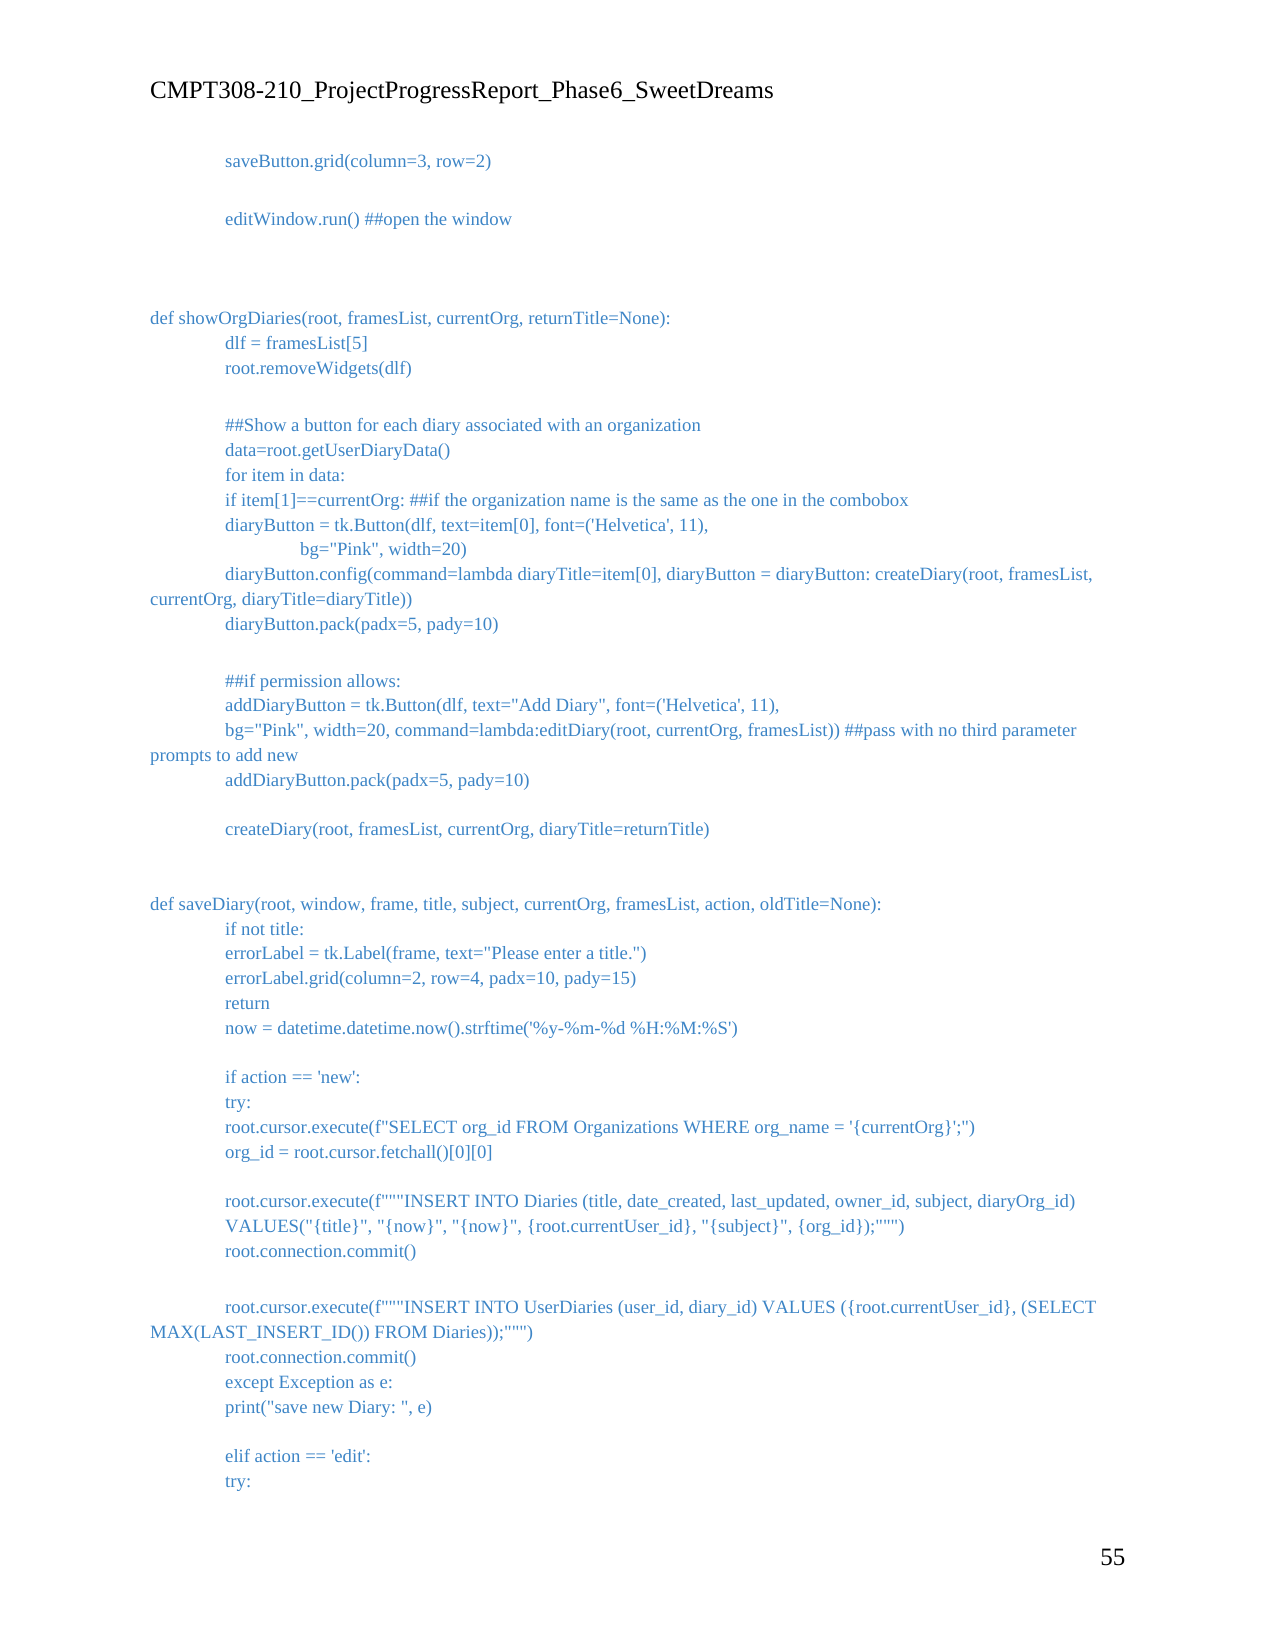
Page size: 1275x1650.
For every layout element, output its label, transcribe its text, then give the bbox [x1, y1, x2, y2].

text def showOrgDiaries(root, framesList, currentOrg, returnTitle=None): [150, 307, 1125, 328]
text diaryButton = tk.Button(dlf, text=item[0], font=('Helvetica', 11), [150, 513, 1125, 535]
text elif action == 'edit': [150, 1445, 1125, 1467]
text root.removeWidgets(dlf) [150, 357, 1125, 378]
text VALUES("{title}", "{now}", "{now}", {root.currentUser_id}, "{subject}", {org_id});""") [150, 1215, 1125, 1236]
text except Exception as e: [150, 1371, 1125, 1392]
text if not title: [150, 917, 1125, 939]
text print("save new Diary: ", e) [150, 1396, 1125, 1417]
text errorLabel.grid(column=2, row=4, padx=10, pady=15) [150, 967, 1125, 988]
text root.cursor.execute(f"""INSERT INTO UserDiaries (user_id, diary_id) VALUES ({root.currentUser_id}, (SELECT MAX(LAST_INSERT_ID()) FROM Diaries));""") [150, 1296, 1125, 1343]
text createDiary(root, framesList, currentOrg, diaryTitle=returnTitle) [150, 818, 1125, 840]
text return [150, 992, 1125, 1013]
text if item[1]==currentOrg: ##if the organization name is the same as the one in the combobox [150, 489, 1125, 510]
text root.cursor.execute(f"SELECT org_id FROM Organizations WHERE org_name = '{currentOrg}';") [150, 1116, 1125, 1137]
text dlf = framesList[5] [150, 332, 1125, 353]
text addDiaryButton.pack(padx=5, pady=10) [150, 769, 1125, 790]
text def saveDiary(root, window, frame, title, subject, currentOrg, framesList, action, oldTitle=None): [150, 893, 1125, 914]
text saveButton.grid(column=3, row=2) [150, 150, 1125, 172]
text addDiaryButton = tk.Button(dlf, text="Add Diary", font=('Helvetica', 11), [150, 694, 1125, 716]
text diaryButton.config(command=lambda diaryTitle=item[0], diaryButton = diaryButton: createDiary(root, framesList, currentOrg, diaryTitle=diaryTitle)) [150, 563, 1125, 609]
text try: [150, 1470, 1125, 1492]
text diaryButton.pack(padx=5, pady=10) [150, 613, 1125, 634]
text root.cursor.execute(f"""INSERT INTO Diaries (title, date_created, last_updated, owner_id, subject, diaryOrg_id) [150, 1190, 1125, 1212]
text bg="Pink", width=20) [150, 538, 1125, 560]
text if action == 'new': [150, 1066, 1125, 1088]
text root.connection.commit() [150, 1346, 1125, 1368]
text try: [150, 1091, 1125, 1112]
text errorLabel = tk.Label(frame, text="Please enter a title.") [150, 942, 1125, 964]
text now = datetime.datetime.now().strftime('%y-%m-%d %H:%M:%S') [150, 1017, 1125, 1038]
text data=root.getUserDiaryData() [150, 439, 1125, 461]
text for item in data: [150, 464, 1125, 486]
text editWindow.run() ##open the window [150, 208, 1125, 229]
text org_id = root.cursor.fetchall()[0][0] [150, 1141, 1125, 1162]
text root.connection.commit() [150, 1240, 1125, 1261]
text ##Show a button for each diary associated with an organization [150, 414, 1125, 436]
text ##if permission allows: [150, 669, 1125, 691]
text bg="Pink", width=20, command=lambda:editDiary(root, currentOrg, framesList)) ##pass with no third parameter prompts to add new [150, 719, 1125, 765]
